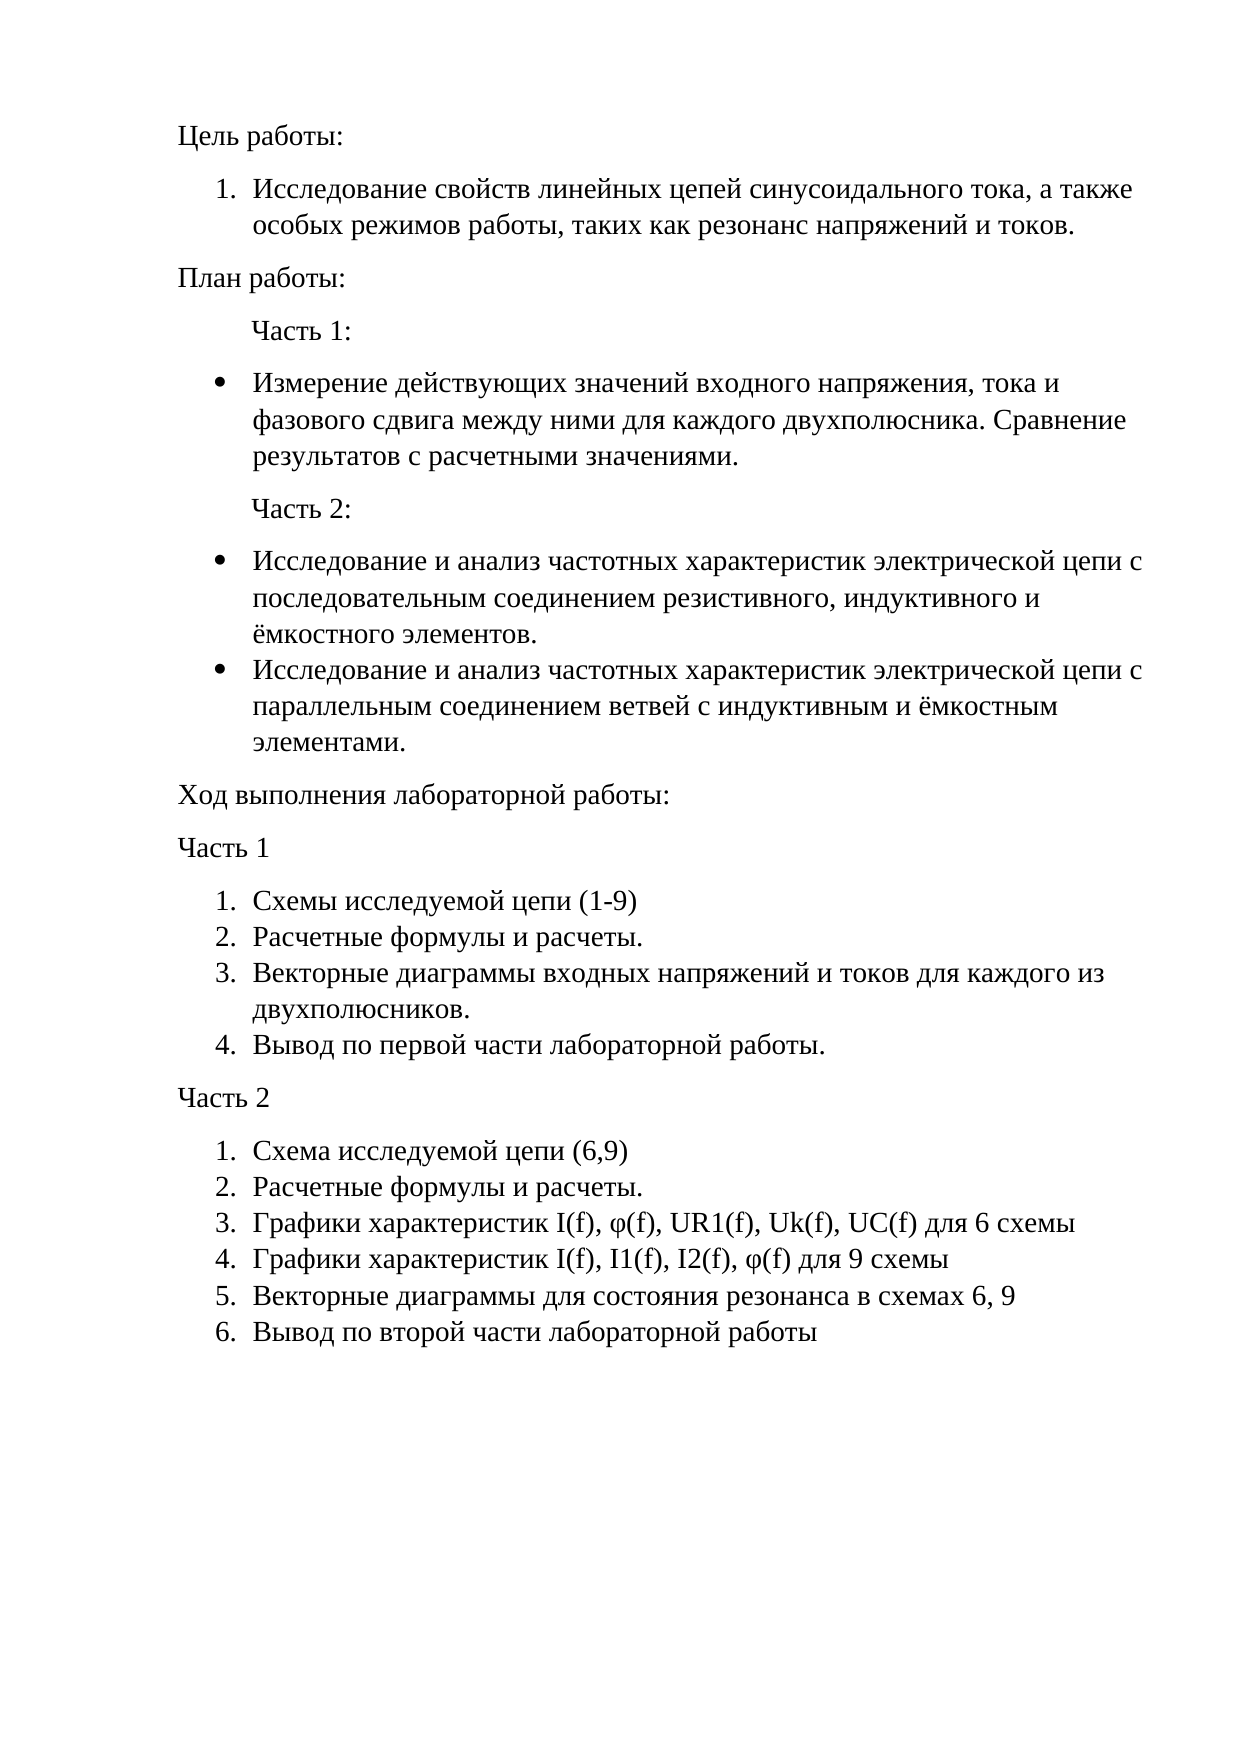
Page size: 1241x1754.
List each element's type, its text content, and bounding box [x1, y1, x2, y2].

text Часть 1 [177, 830, 1152, 864]
list Исследование и анализ частотных характеристик электрической цепи с последовательным соединением резистивного, индуктивного и ёмкостного элементов. [215, 543, 1152, 649]
list Исследование свойств линейных цепей синусоидального тока, а также особых режимов работы, таких как резонанс напряжений и токов. [215, 171, 1152, 241]
list Графики характеристик I(f), I1(f), I2(f), φ(f) для 9 схемы [215, 1242, 1152, 1275]
list Расчетные формулы и расчеты. [215, 919, 1152, 953]
text Часть 2: [251, 491, 1152, 524]
list Схема исследуемой цепи (6,9) [215, 1133, 1152, 1167]
text Часть 1: [177, 313, 1152, 346]
text План работы: [177, 260, 1152, 293]
text Ход выполнения лабораторной работы: [177, 777, 1152, 811]
list Вывод по второй части лабораторной работы [215, 1314, 1152, 1347]
list Векторные диаграммы входных напряжений и токов для каждого из двухполюсников. [215, 955, 1152, 1025]
list Измерение действующих значений входного напряжения, тока и фазового сдвига между ними для каждого двухполюсника. Сравнение результатов с расчетными значениями. [215, 366, 1152, 471]
list Графики характеристик I(f), φ(f), UR1(f), Uk(f), UC(f) для 6 схемы [215, 1205, 1152, 1239]
list Схемы исследуемой цепи (1-9) [215, 883, 1152, 916]
text Цель работы: [177, 118, 1152, 152]
text Часть 2 [177, 1080, 1152, 1114]
list Векторные диаграммы для состояния резонанса в схемах 6, 9 [215, 1278, 1152, 1311]
list Вывод по первой части лабораторной работы. [215, 1027, 1152, 1061]
list Исследование и анализ частотных характеристик электрической цепи с параллельным соединением ветвей с индуктивным и ёмкостным элементами. [215, 652, 1152, 758]
list Расчетные формулы и расчеты. [215, 1169, 1152, 1203]
